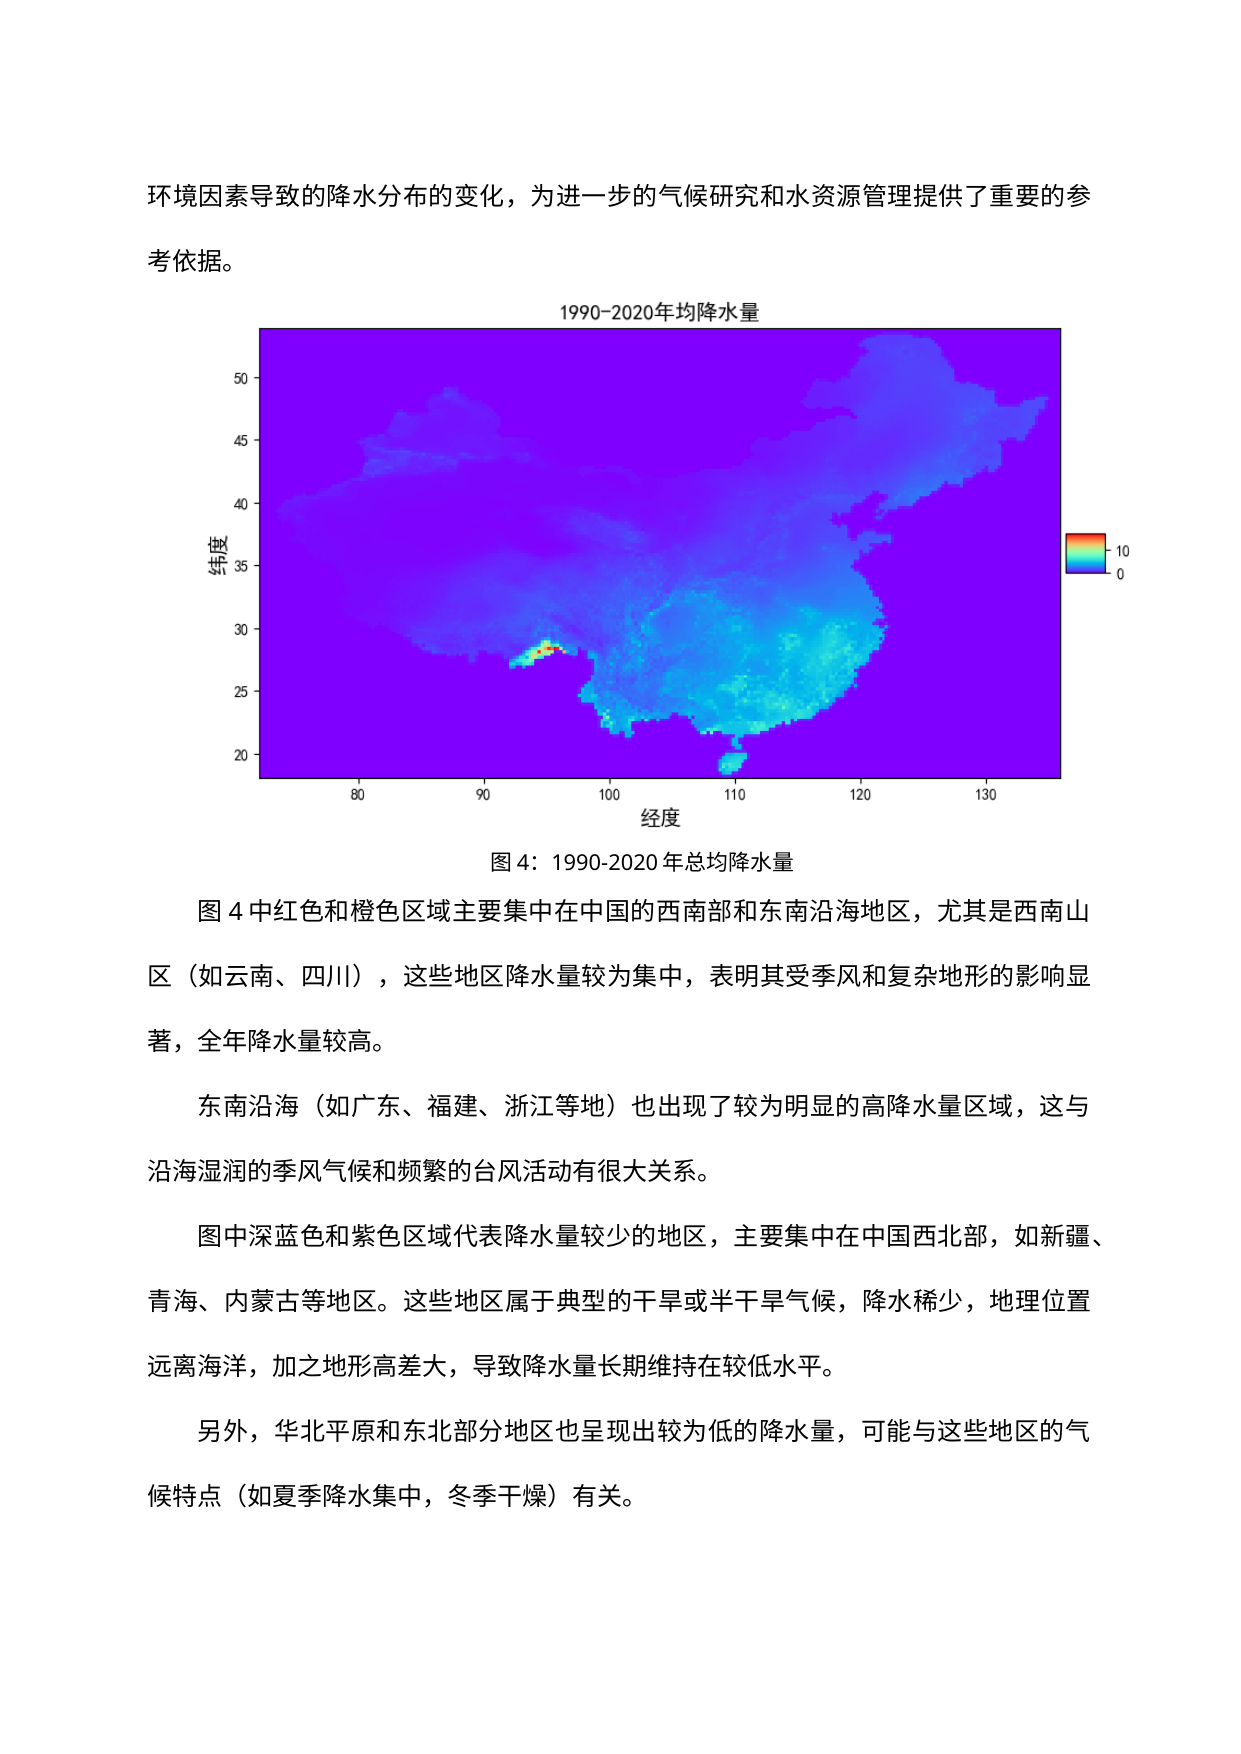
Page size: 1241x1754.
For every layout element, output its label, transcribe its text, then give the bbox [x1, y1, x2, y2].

picture [197, 292, 1142, 838]
text 另外，华北平原和东北部分地区也呈现出较为低的降水量，可能与这些地区的气候特点（如夏季降水集中，冬季干燥）有关。 [148, 1397, 1092, 1527]
text 东南沿海（如广东、福建、浙江等地）也出现了较为明显的高降水量区域，这与沿海湿润的季风气候和频繁的台风活动有很大关系。 [148, 1072, 1092, 1202]
text 图4：1990-2020年总均降水量 [148, 844, 1092, 877]
text 图中深蓝色和紫色区域代表降水量较少的地区，主要集中在中国西北部，如新疆、青海、内蒙古等地区。这些地区属于典型的干旱或半干旱气候，降水稀少，地理位置远离海洋，加之地形高差大，导致降水量长期维持在较低水平。 [148, 1202, 1092, 1397]
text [148, 162, 1092, 292]
text 图4中红色和橙色区域主要集中在中国的西南部和东南沿海地区，尤其是西南山区（如云南、四川），这些地区降水量较为集中，表明其受季风和复杂地形的影响显著，全年降水量较高。 [148, 877, 1092, 1072]
